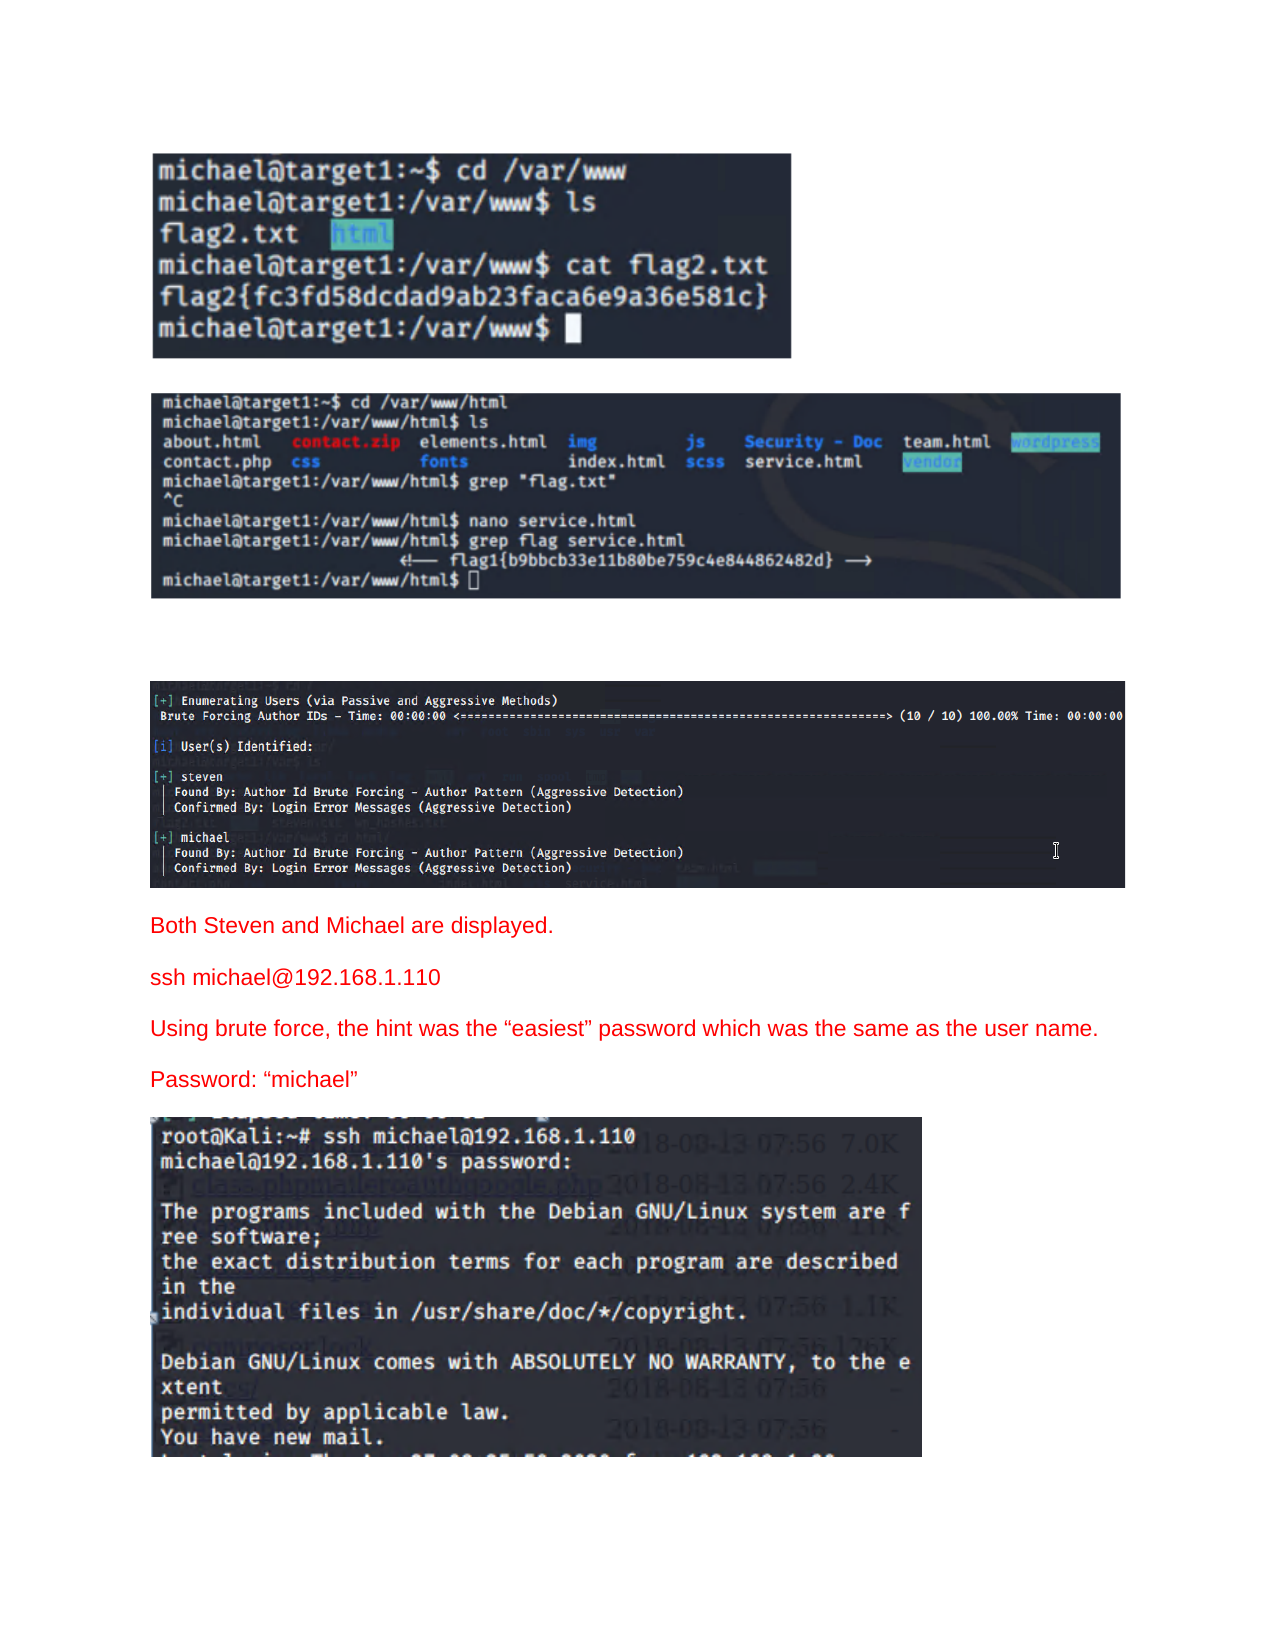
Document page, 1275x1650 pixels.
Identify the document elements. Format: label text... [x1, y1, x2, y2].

picture [150, 392, 1125, 605]
picture [150, 150, 793, 368]
picture [150, 1117, 922, 1457]
text ssh michael@192.168.1.110 [150, 964, 1125, 990]
text Both Steven and Michael are displayed. [150, 912, 1125, 939]
text Password: “michael” [150, 1066, 1125, 1093]
picture [150, 681, 1125, 888]
text Using brute force, the hint was the “easiest” password which was the same as the user name. [150, 1015, 1125, 1041]
